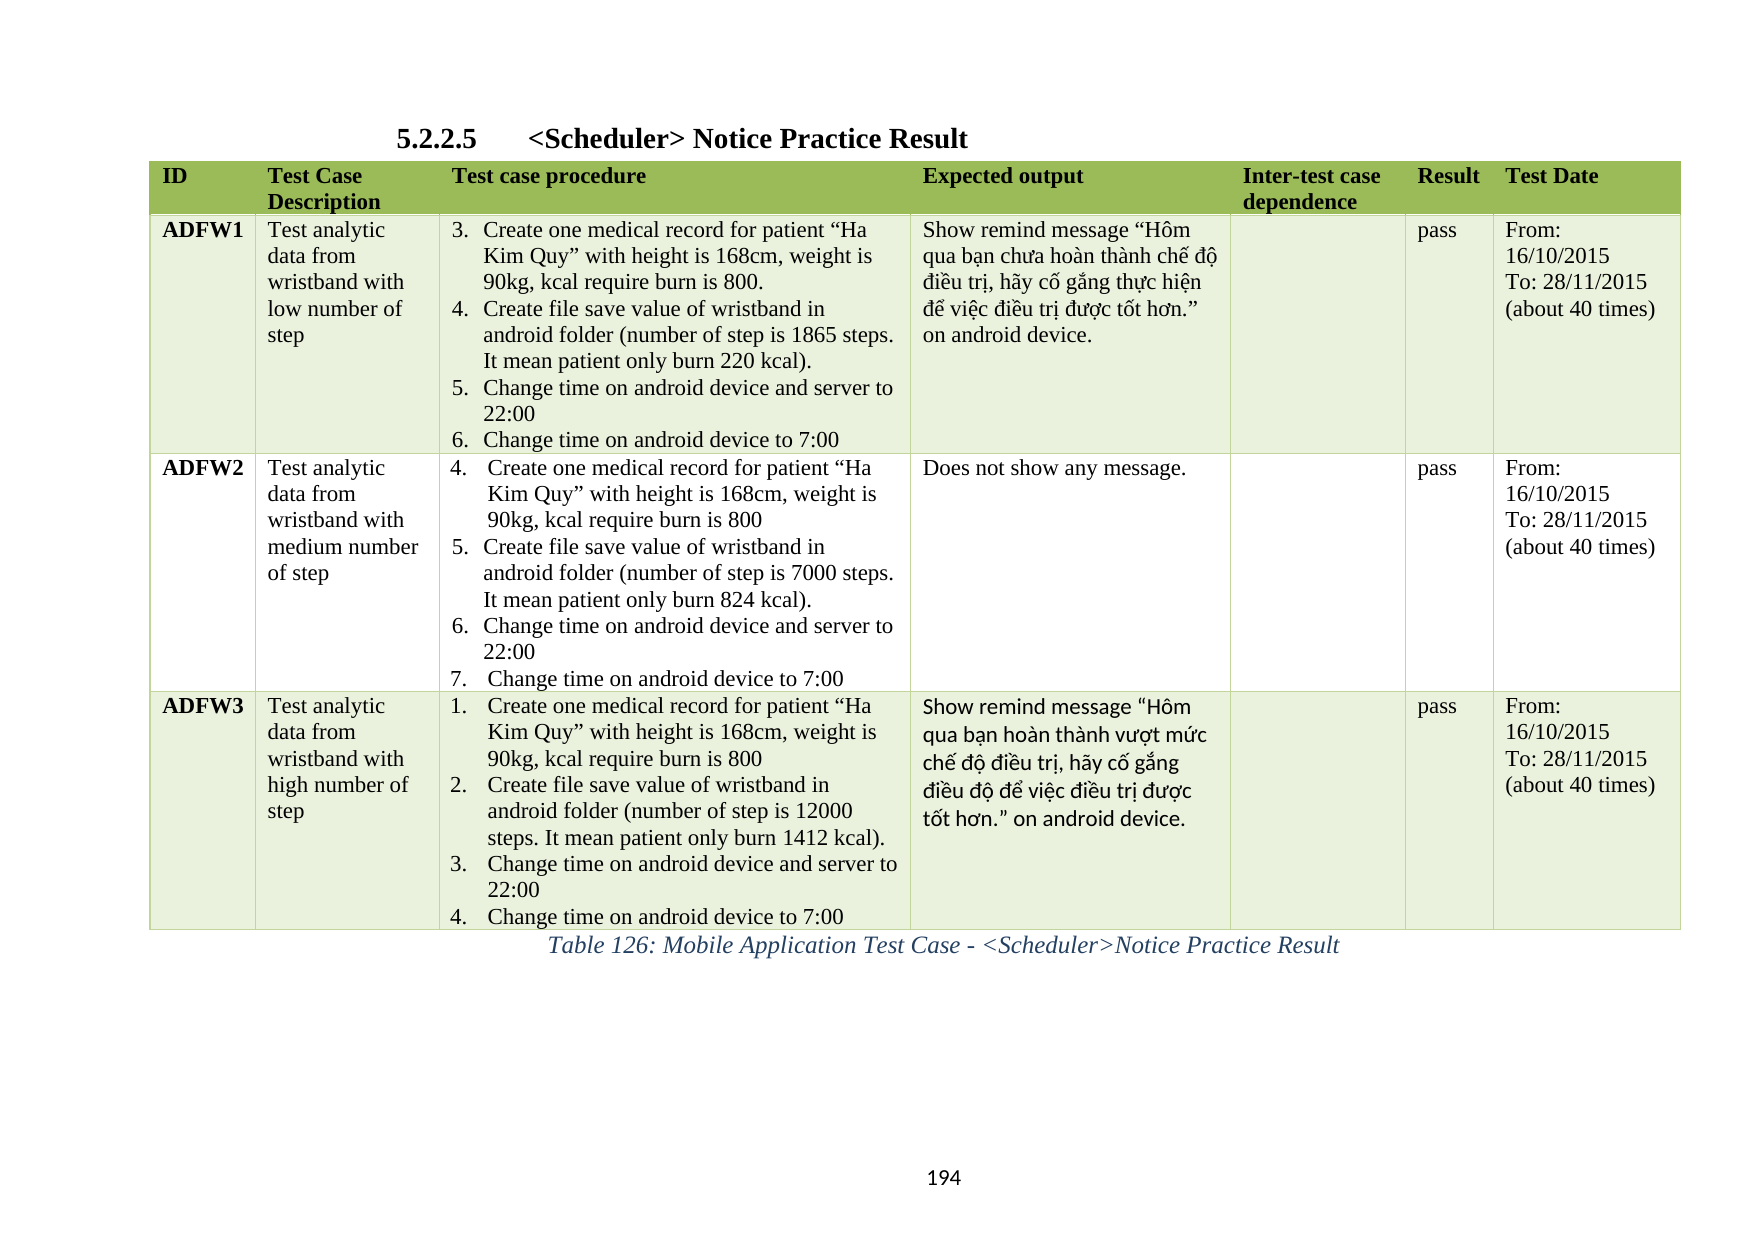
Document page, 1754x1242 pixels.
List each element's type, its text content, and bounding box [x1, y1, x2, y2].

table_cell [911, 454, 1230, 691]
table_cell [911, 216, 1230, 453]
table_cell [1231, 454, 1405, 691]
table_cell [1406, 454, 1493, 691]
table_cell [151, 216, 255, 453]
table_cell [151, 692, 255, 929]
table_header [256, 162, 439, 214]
text Table 126: Mobile Application Test Case - <Scheduler>Notice Practice Result [162, 930, 1725, 959]
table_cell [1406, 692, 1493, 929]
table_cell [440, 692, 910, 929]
subtitle <Scheduler> Notice Practice Result [396, 121, 1725, 154]
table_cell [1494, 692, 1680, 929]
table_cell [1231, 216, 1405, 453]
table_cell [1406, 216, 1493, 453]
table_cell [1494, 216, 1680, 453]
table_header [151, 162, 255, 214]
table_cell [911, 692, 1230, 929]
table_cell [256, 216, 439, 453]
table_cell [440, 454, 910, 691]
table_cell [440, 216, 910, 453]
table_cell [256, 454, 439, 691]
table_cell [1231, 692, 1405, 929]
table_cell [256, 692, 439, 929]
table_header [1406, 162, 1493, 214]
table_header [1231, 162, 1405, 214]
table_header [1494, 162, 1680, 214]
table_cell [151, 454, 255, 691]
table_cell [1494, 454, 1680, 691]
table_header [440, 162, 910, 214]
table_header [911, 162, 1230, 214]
